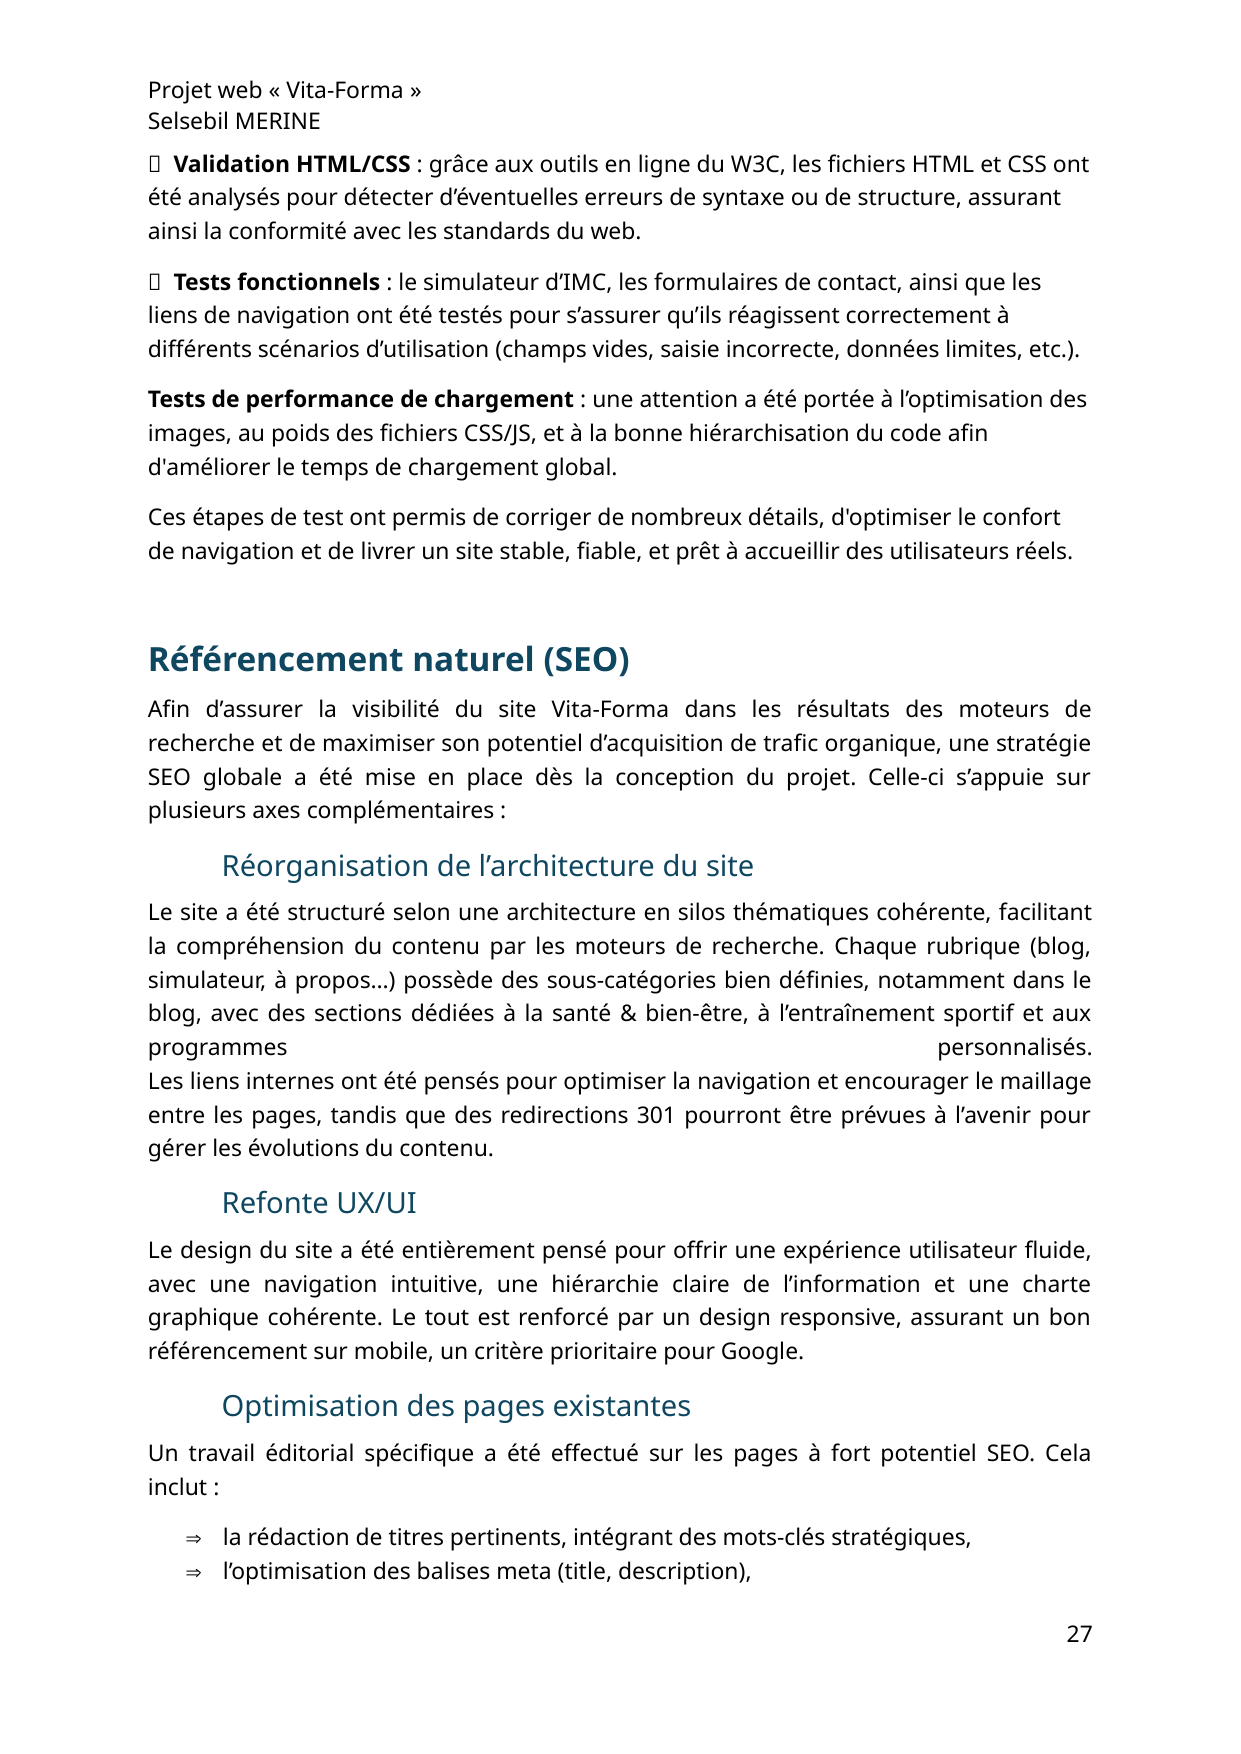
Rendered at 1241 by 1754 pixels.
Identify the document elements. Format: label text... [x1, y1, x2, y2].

text  Tests fonctionnels : le simulateur d’IMC, les formulaires de contact, ainsi que les liens de navigation ont été testés pour s’assurer qu’ils réagissent correctement à différents scénarios d’utilisation (champs vides, saisie incorrecte, données limites, etc.). [148, 266, 1093, 364]
text Un travail éditorial spécifique a été effectué sur les pages à fort potentiel SEO. Cela inclut : [148, 1437, 1093, 1502]
subtitle Réorganisation de l’architecture du site [148, 845, 1093, 884]
subtitle Refonte UX/UI [148, 1183, 1093, 1222]
subtitle Référencement naturel (SEO) [148, 636, 1093, 681]
subtitle Optimisation des pages existantes [148, 1386, 1093, 1425]
text Le design du site a été entièrement pensé pour offrir une expérience utilisateur fluide, avec une navigation intuitive, une hiérarchie claire de l’information et une charte graphique cohérente. Le tout est renforcé par un design responsive, assurant un bon référencement sur mobile, un critère prioritaire pour Google. [148, 1234, 1093, 1366]
text Le site a été structuré selon une architecture en silos thématiques cohérente, facilitant la compréhension du contenu par les moteurs de recherche. Chaque rubrique (blog, simulateur, à propos…) possède des sous-catégories bien définies, notamment dans le blog, avec des sections dédiées à la santé & bien-être, à l’entraînement sportif et aux programmes personnalisés. Les liens internes ont été pensés pour optimiser la navigation et encourager le maillage entre les pages, tandis que des redirections 301 pourront être prévues à l’avenir pour gérer les évolutions du contenu. [148, 896, 1093, 1163]
list l’optimisation des balises meta (title, description), [185, 1554, 1093, 1586]
list la rédaction de titres pertinents, intégrant des mots-clés stratégiques, [185, 1521, 1093, 1552]
text Afin d’assurer la visibilité du site Vita-Forma dans les résultats des moteurs de recherche et de maximiser son potentiel d’acquisition de trafic organique, une stratégie SEO globale a été mise en place dès la conception du projet. Celle-ci s’appuie sur plusieurs axes complémentaires : [148, 693, 1093, 826]
text Ces étapes de test ont permis de corriger de nombreux détails, d'optimiser le confort de navigation et de livrer un site stable, fiable, et prêt à accueillir des utilisateurs réels. [148, 501, 1093, 566]
text Tests de performance de chargement : une attention a été portée à l’optimisation des images, au poids des fichiers CSS/JS, et à la bonne hiérarchisation du code afin d'améliorer le temps de chargement global. [148, 383, 1093, 482]
text  Validation HTML/CSS : grâce aux outils en ligne du W3C, les fichiers HTML et CSS ont été analysés pour détecter d’éventuelles erreurs de syntaxe ou de structure, assurant ainsi la conformité avec les standards du web. [148, 148, 1093, 246]
